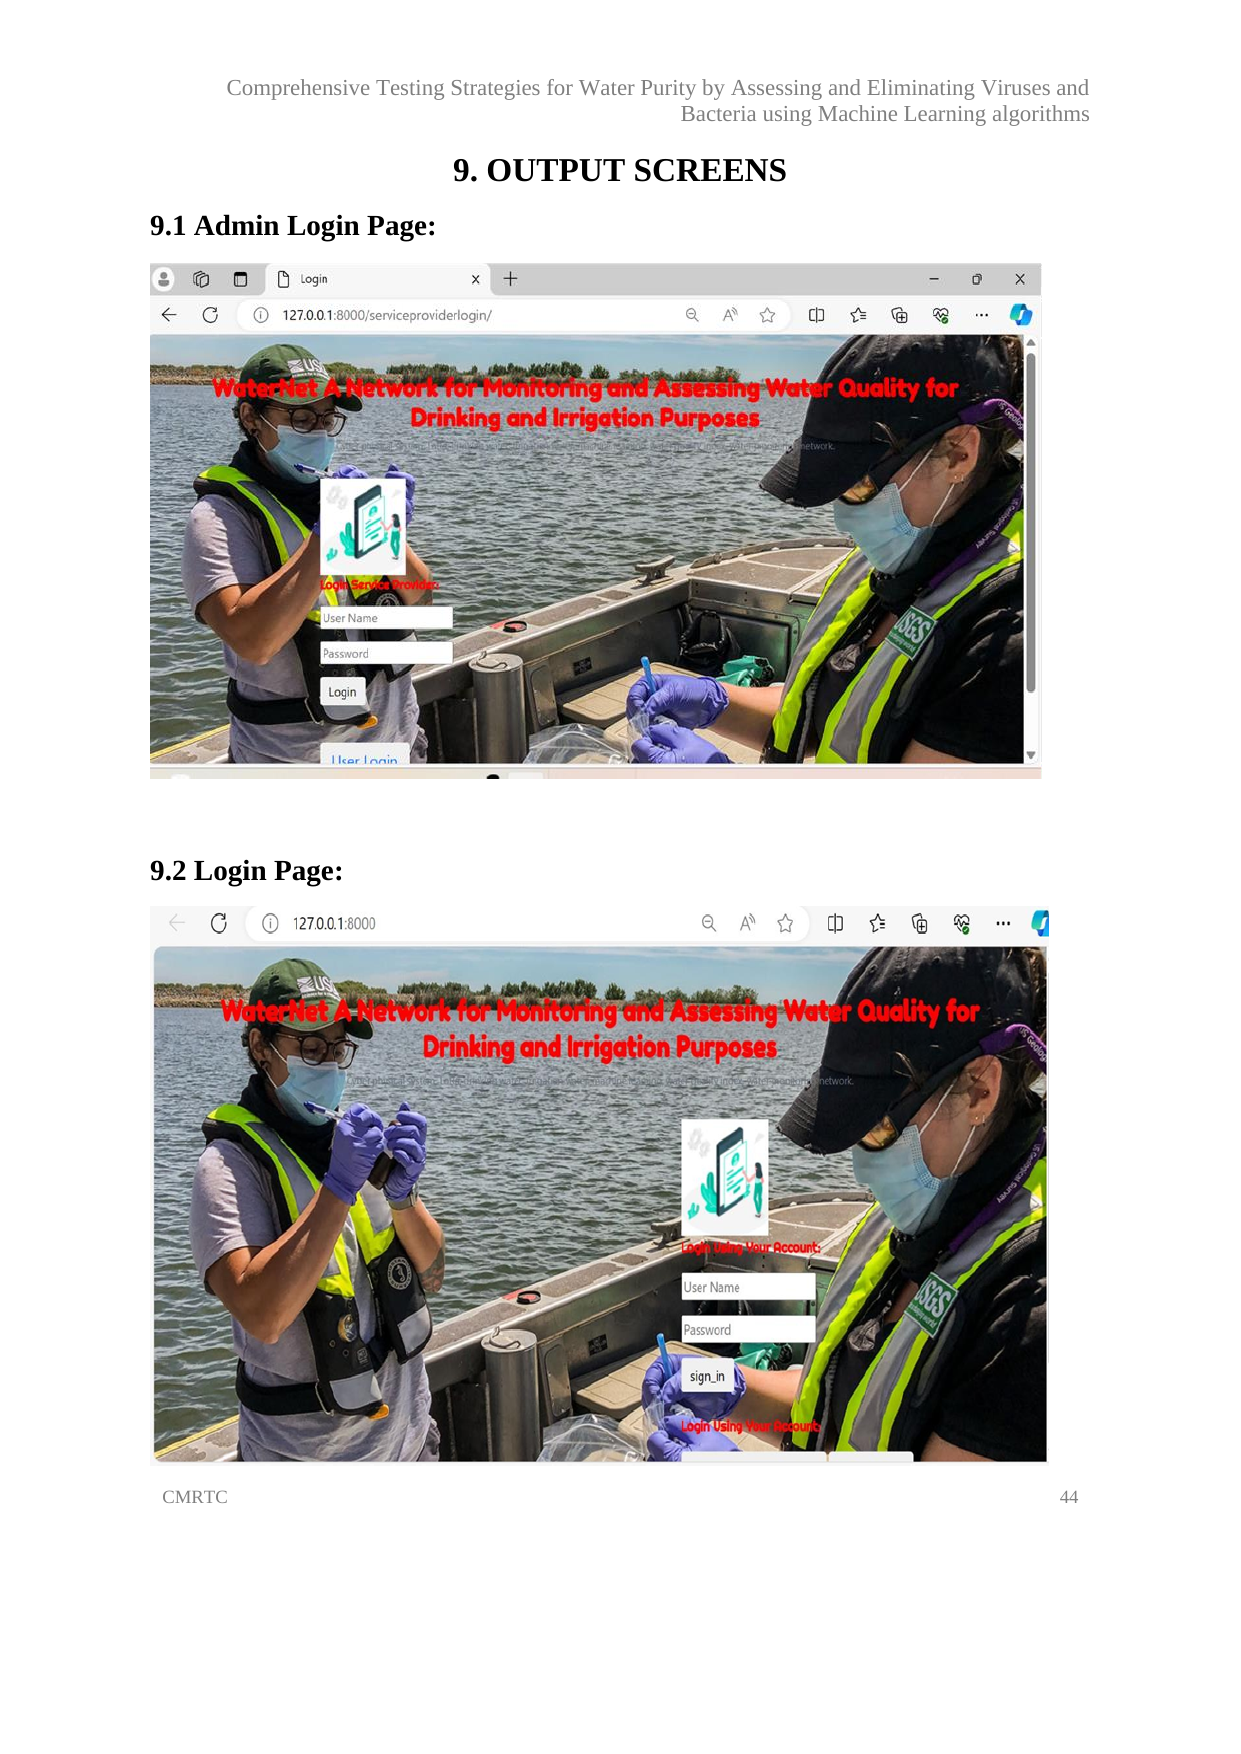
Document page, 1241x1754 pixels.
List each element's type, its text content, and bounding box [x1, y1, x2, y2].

picture [150, 906, 1049, 1466]
picture [150, 263, 1042, 779]
text 9.1 Admin Login Page: [150, 208, 1090, 242]
text 9.2 Login Page: [150, 853, 1090, 887]
text 9. OUTPUT SCREENS [150, 150, 1090, 188]
